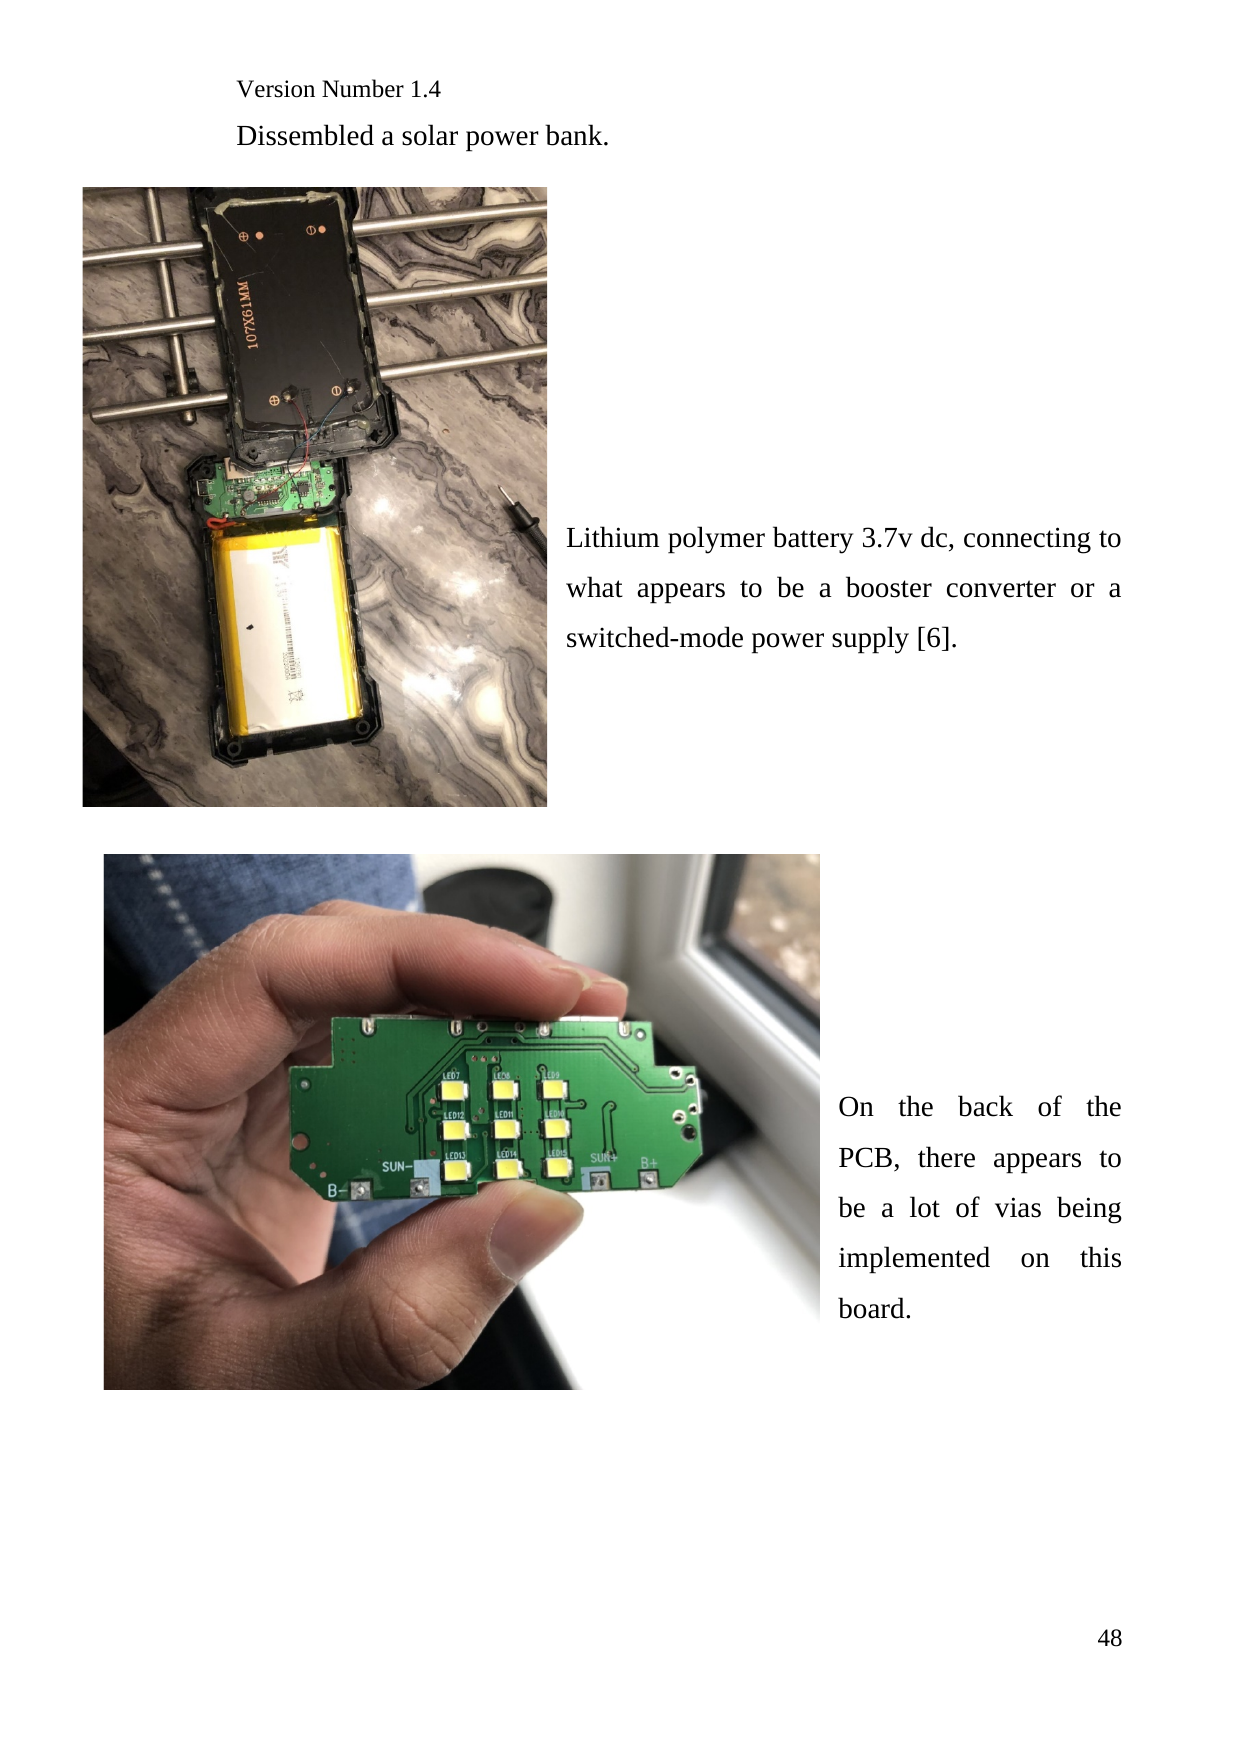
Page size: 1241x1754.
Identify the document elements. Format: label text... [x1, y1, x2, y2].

picture [104, 854, 819, 1390]
picture [82, 187, 548, 807]
text Dissembled a solar power bank. [236, 118, 1122, 152]
text Lithium polymer battery 3.7v dc, connecting to what appears to be a booster converter or a switched-mode power supply [6]. [548, 520, 1122, 654]
text On the back of the PCB, there appears to be a lot of vias being implemented on this board. [820, 1089, 1122, 1324]
